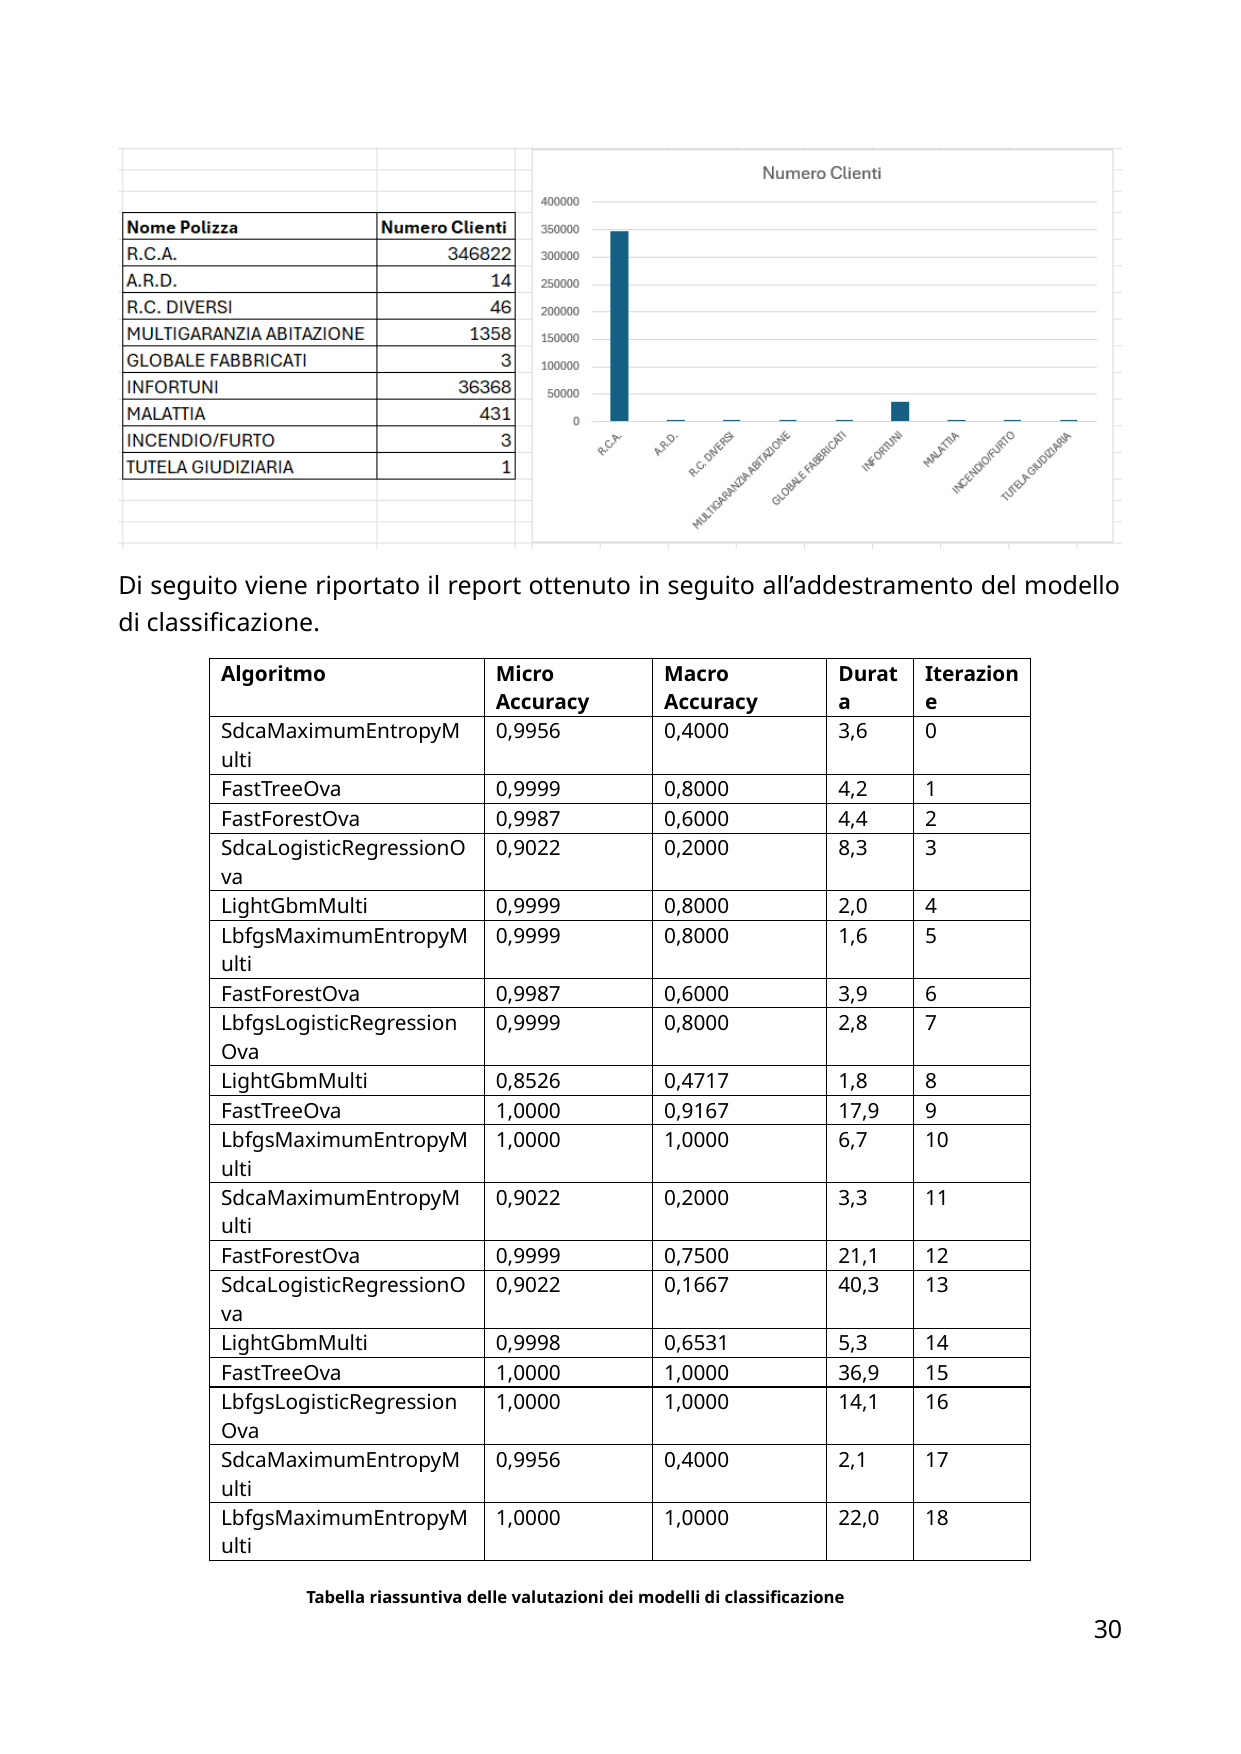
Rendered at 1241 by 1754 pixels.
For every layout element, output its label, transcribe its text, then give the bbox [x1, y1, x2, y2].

table_header Iterazione [914, 659, 1030, 716]
table_cell 40,3 [827, 1271, 913, 1327]
table_cell FastTreeOva [210, 775, 484, 803]
table_cell 0,9999 [485, 1241, 652, 1269]
table_cell FastForestOva [210, 804, 484, 832]
table_cell FastTreeOva [210, 1358, 484, 1386]
table_cell 2 [914, 804, 1030, 832]
table_cell 0,7500 [653, 1241, 826, 1269]
table_header Algoritmo [210, 659, 484, 716]
table_cell LbfgsLogisticRegressionOva [210, 1008, 484, 1065]
table_cell 0,9987 [485, 979, 652, 1007]
table_header Durata [827, 659, 913, 716]
table_cell 1,0000 [653, 1358, 826, 1386]
table_cell 0,9956 [485, 1445, 652, 1502]
table_cell FastForestOva [210, 979, 484, 1007]
table_cell 0,4000 [653, 1445, 826, 1502]
table_cell 18 [914, 1503, 1030, 1560]
table_cell 3,3 [827, 1183, 913, 1240]
table_cell 17,9 [827, 1096, 913, 1124]
table_cell 0 [914, 717, 1030, 773]
table_cell 10 [914, 1125, 1030, 1182]
table_cell SdcaMaximumEntropyMulti [210, 1445, 484, 1502]
table_cell 17 [914, 1445, 1030, 1502]
table_cell 1,0000 [653, 1125, 826, 1182]
table_cell 0,9022 [485, 1271, 652, 1327]
table_cell 0,6000 [653, 804, 826, 832]
table_cell 1,6 [827, 921, 913, 978]
table_cell 0,8000 [653, 775, 826, 803]
table_cell 8,3 [827, 834, 913, 890]
text Di seguito viene riportato il report ottenuto in seguito all’addestramento del modello di classificazione. [118, 567, 1122, 638]
table_cell FastForestOva [210, 1241, 484, 1269]
table_cell 0,4000 [653, 717, 826, 773]
table_cell 2,8 [827, 1008, 913, 1065]
table_cell 14 [914, 1329, 1030, 1357]
table_cell 4,2 [827, 775, 913, 803]
table_cell SdcaLogisticRegressionOva [210, 1271, 484, 1327]
table_cell 21,1 [827, 1241, 913, 1269]
table_cell 1 [914, 775, 1030, 803]
table_cell 5 [914, 921, 1030, 978]
table_cell 0,2000 [653, 1183, 826, 1240]
table_cell 8 [914, 1066, 1030, 1095]
table_cell LbfgsMaximumEntropyMulti [210, 921, 484, 978]
table_cell 0,8000 [653, 921, 826, 978]
table_cell 0,8000 [653, 891, 826, 920]
table_cell 4 [914, 891, 1030, 920]
text Tabella riassuntiva delle valutazioni dei modelli di classificazione [118, 1561, 1032, 1608]
table_cell 0,9987 [485, 804, 652, 832]
table_header Macro Accuracy [653, 659, 826, 716]
table_cell 0,6531 [653, 1329, 826, 1357]
table_cell 5,3 [827, 1329, 913, 1357]
table_cell 0,9167 [653, 1096, 826, 1124]
table_cell 13 [914, 1271, 1030, 1327]
table_cell 1,0000 [485, 1503, 652, 1560]
table_cell SdcaLogisticRegressionOva [210, 834, 484, 890]
table_cell 1,0000 [485, 1096, 652, 1124]
table_cell 0,4717 [653, 1066, 826, 1095]
table_cell 0,9022 [485, 1183, 652, 1240]
table_cell SdcaMaximumEntropyMulti [210, 1183, 484, 1240]
table_cell 1,0000 [485, 1358, 652, 1386]
table_cell 0,9999 [485, 1008, 652, 1065]
table_cell 0,9022 [485, 834, 652, 890]
table_cell 1,8 [827, 1066, 913, 1095]
table_cell LbfgsLogisticRegressionOva [210, 1388, 484, 1444]
table_cell 3 [914, 834, 1030, 890]
table_cell 0,8526 [485, 1066, 652, 1095]
table_cell 1,0000 [485, 1125, 652, 1182]
table_cell 0,9956 [485, 717, 652, 773]
table_cell 16 [914, 1388, 1030, 1444]
picture [118, 147, 1123, 549]
table_cell 6,7 [827, 1125, 913, 1182]
table_cell 22,0 [827, 1503, 913, 1560]
table_cell 15 [914, 1358, 1030, 1386]
table_cell 0,9999 [485, 891, 652, 920]
table_cell LightGbmMulti [210, 1066, 484, 1095]
table_cell FastTreeOva [210, 1096, 484, 1124]
table_cell 6 [914, 979, 1030, 1007]
table_cell 11 [914, 1183, 1030, 1240]
table_cell 0,2000 [653, 834, 826, 890]
table_cell 12 [914, 1241, 1030, 1269]
table_cell 3,9 [827, 979, 913, 1007]
table_cell SdcaMaximumEntropyMulti [210, 717, 484, 773]
table_cell LightGbmMulti [210, 891, 484, 920]
table_cell 9 [914, 1096, 1030, 1124]
table_header Micro Accuracy [485, 659, 652, 716]
table_cell 0,8000 [653, 1008, 826, 1065]
table_cell 0,1667 [653, 1271, 826, 1327]
table_cell 1,0000 [485, 1388, 652, 1444]
table_cell 0,9998 [485, 1329, 652, 1357]
table_cell 0,9999 [485, 775, 652, 803]
table_cell 1,0000 [653, 1503, 826, 1560]
table_cell 2,1 [827, 1445, 913, 1502]
table_cell LightGbmMulti [210, 1329, 484, 1357]
table_cell LbfgsMaximumEntropyMulti [210, 1503, 484, 1560]
table_cell 4,4 [827, 804, 913, 832]
table_cell 2,0 [827, 891, 913, 920]
table_cell LbfgsMaximumEntropyMulti [210, 1125, 484, 1182]
table_cell 1,0000 [653, 1388, 826, 1444]
table_cell 0,9999 [485, 921, 652, 978]
table_cell 0,6000 [653, 979, 826, 1007]
table_cell 7 [914, 1008, 1030, 1065]
table_cell 14,1 [827, 1388, 913, 1444]
table_cell 36,9 [827, 1358, 913, 1386]
table_cell 3,6 [827, 717, 913, 773]
